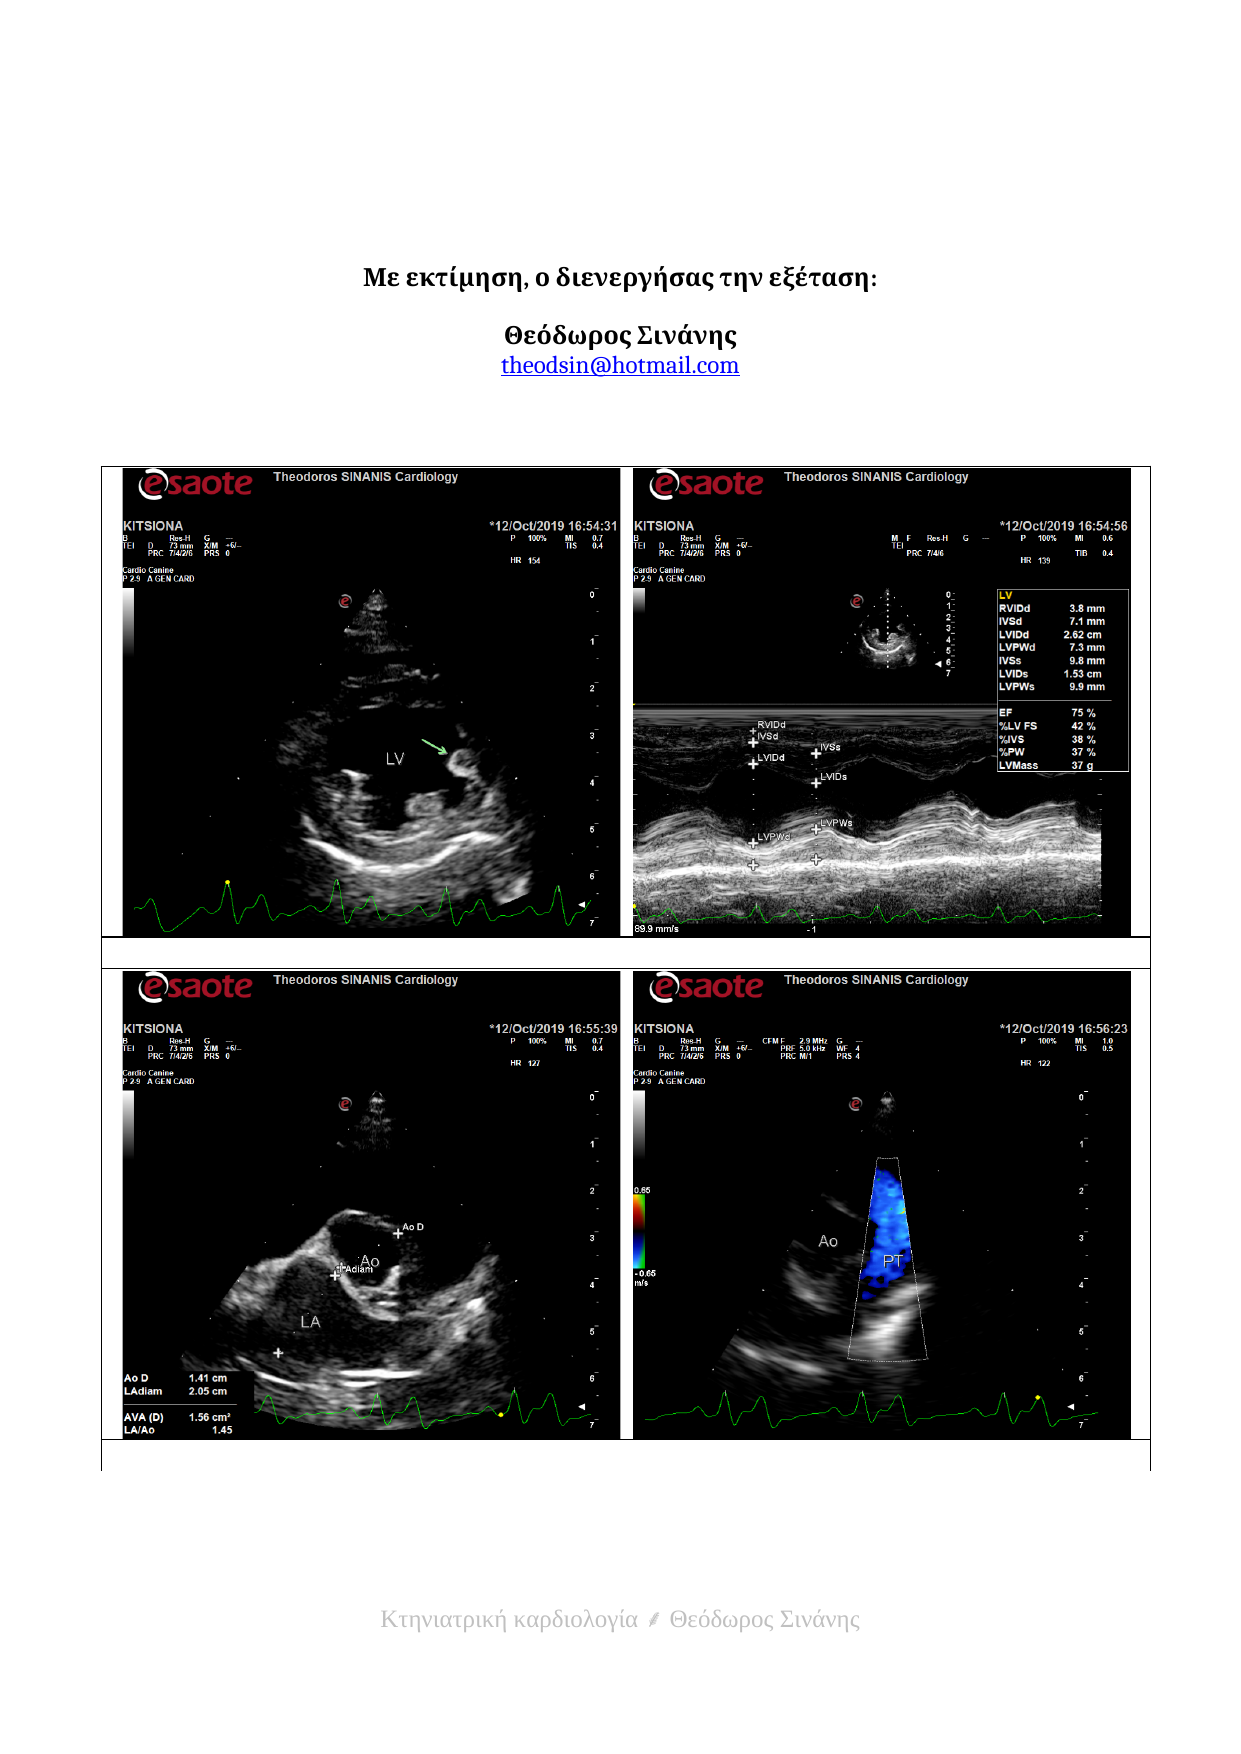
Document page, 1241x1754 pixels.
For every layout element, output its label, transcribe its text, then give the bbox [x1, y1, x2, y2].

picture [122, 468, 621, 936]
text theodsin@hotmail.com [148, 351, 1092, 379]
picture [122, 971, 621, 1439]
text Με εκτίμηση, ο διενεργήσας την εξέταση: [148, 264, 1092, 293]
text Θεόδωρος Σινάνης [148, 322, 1092, 351]
picture [633, 468, 1131, 936]
picture [633, 971, 1131, 1439]
